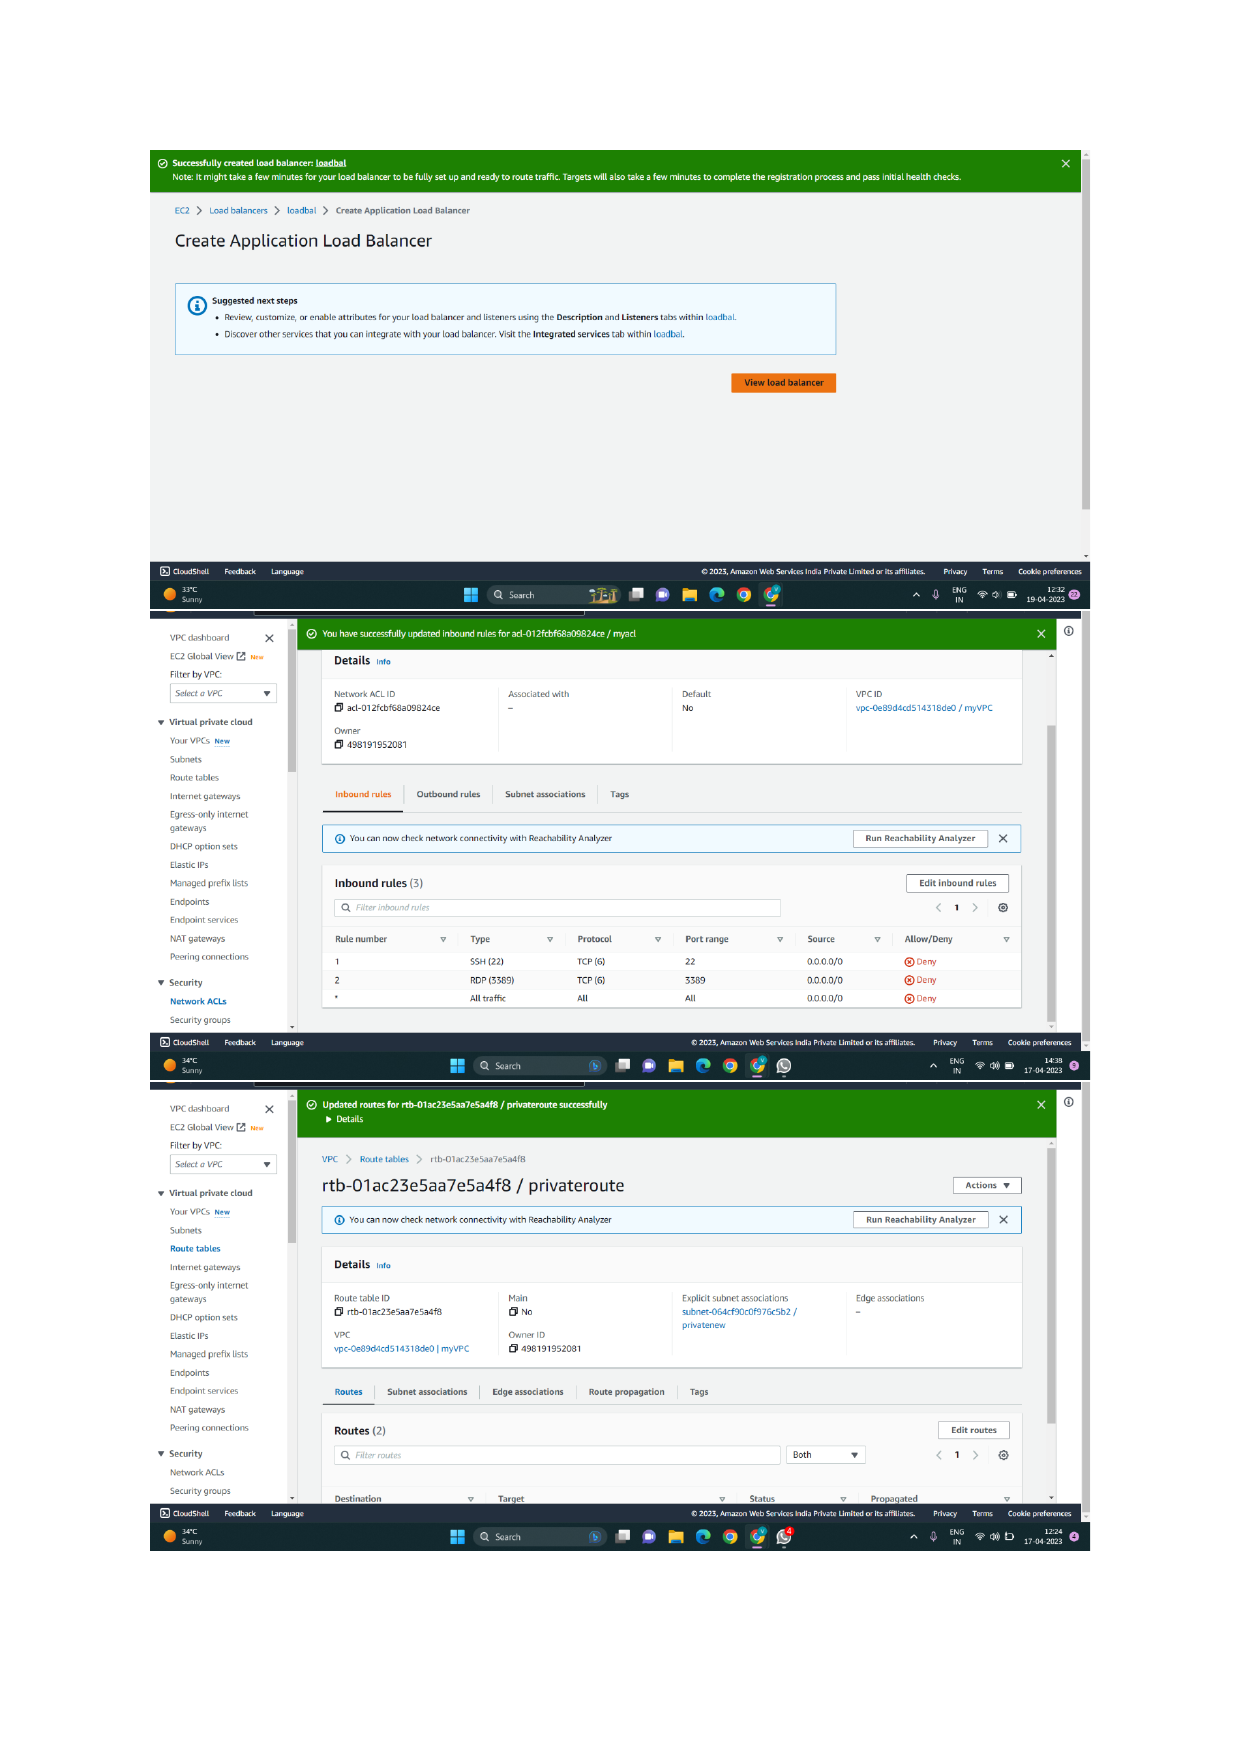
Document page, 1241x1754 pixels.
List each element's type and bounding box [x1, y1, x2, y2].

picture [150, 611, 1091, 1080]
picture [150, 1082, 1091, 1551]
picture [150, 150, 1091, 609]
